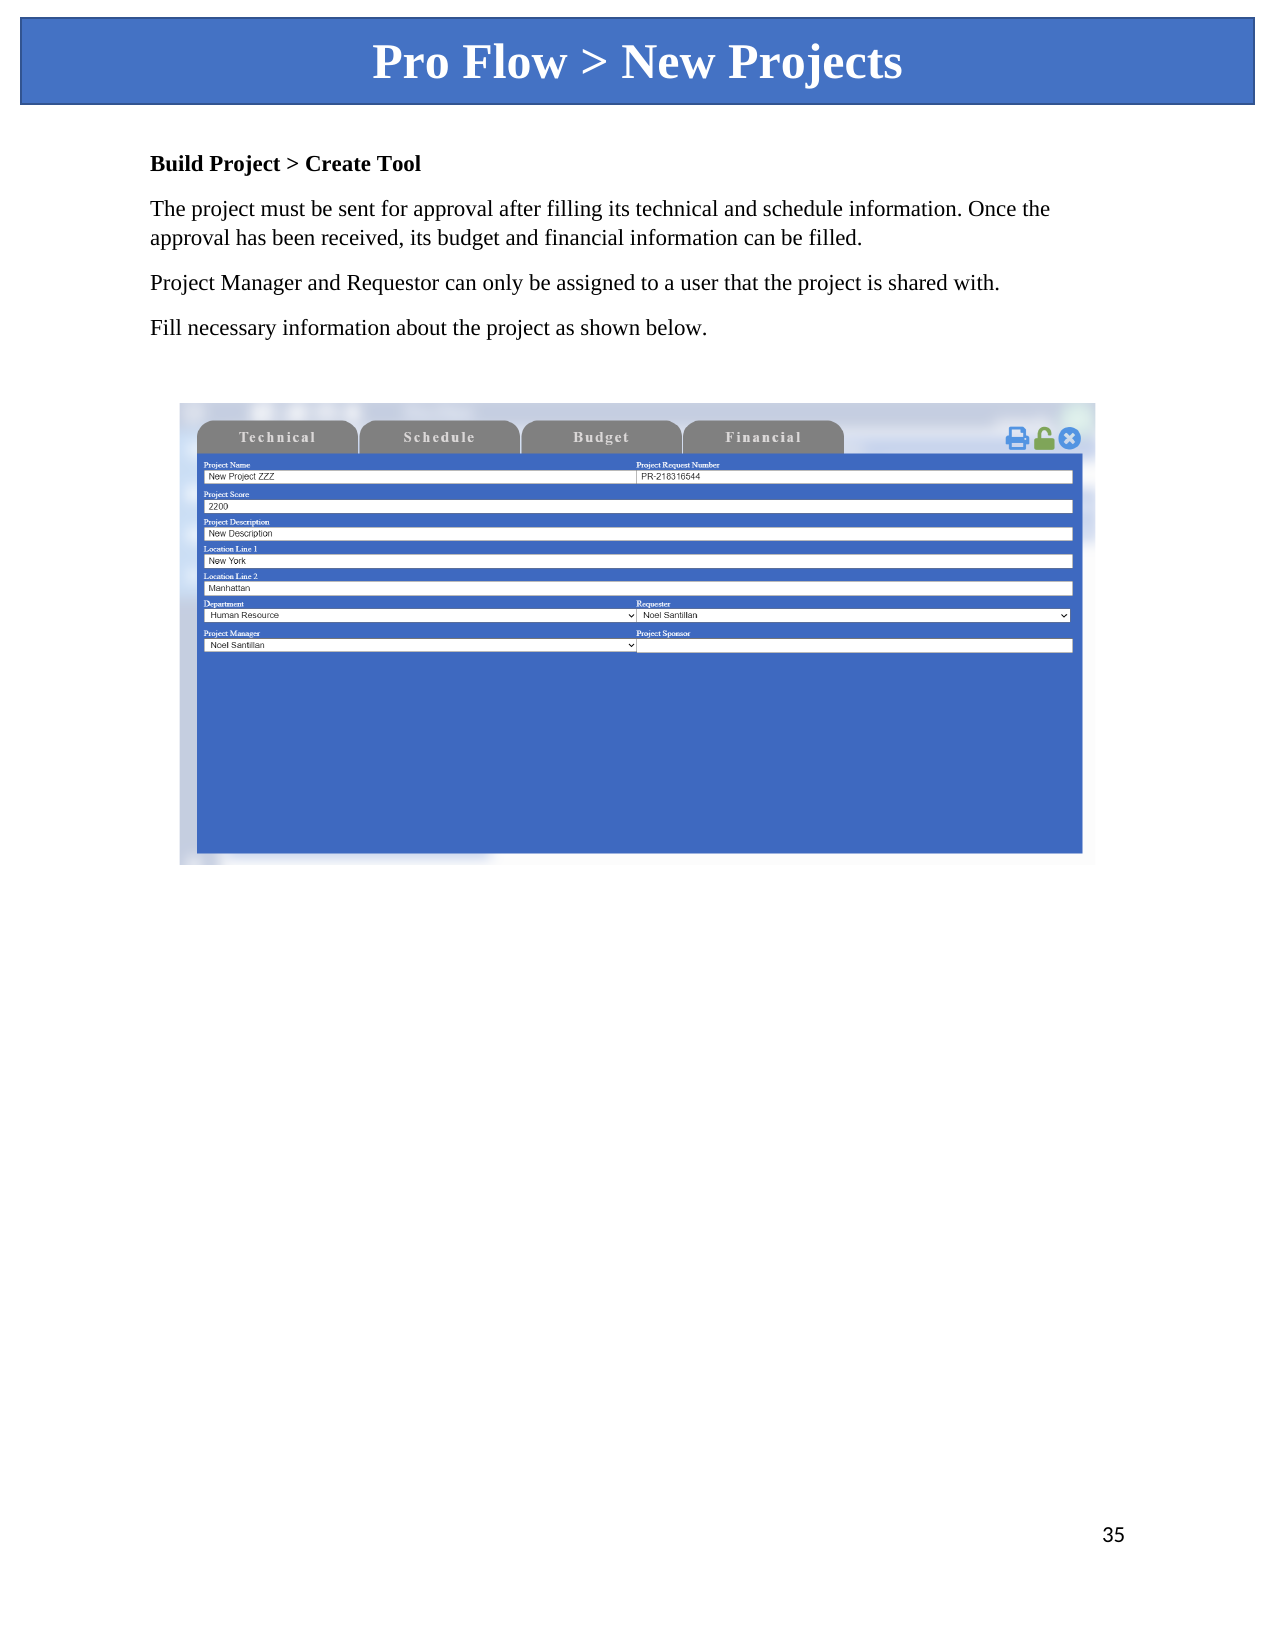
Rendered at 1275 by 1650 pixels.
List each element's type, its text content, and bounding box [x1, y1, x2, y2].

text The project must be sent for approval after filling its technical and schedule information. Once the approval has been received, its budget and financial information can be filled. [150, 195, 1125, 250]
text Project Manager and Requestor can only be assigned to a user that the project is shared with. [150, 269, 1125, 295]
picture [179, 403, 1096, 865]
text Fill necessary information about the project as shown below. [150, 314, 1125, 340]
text Build Project > Create Tool [150, 150, 1125, 176]
